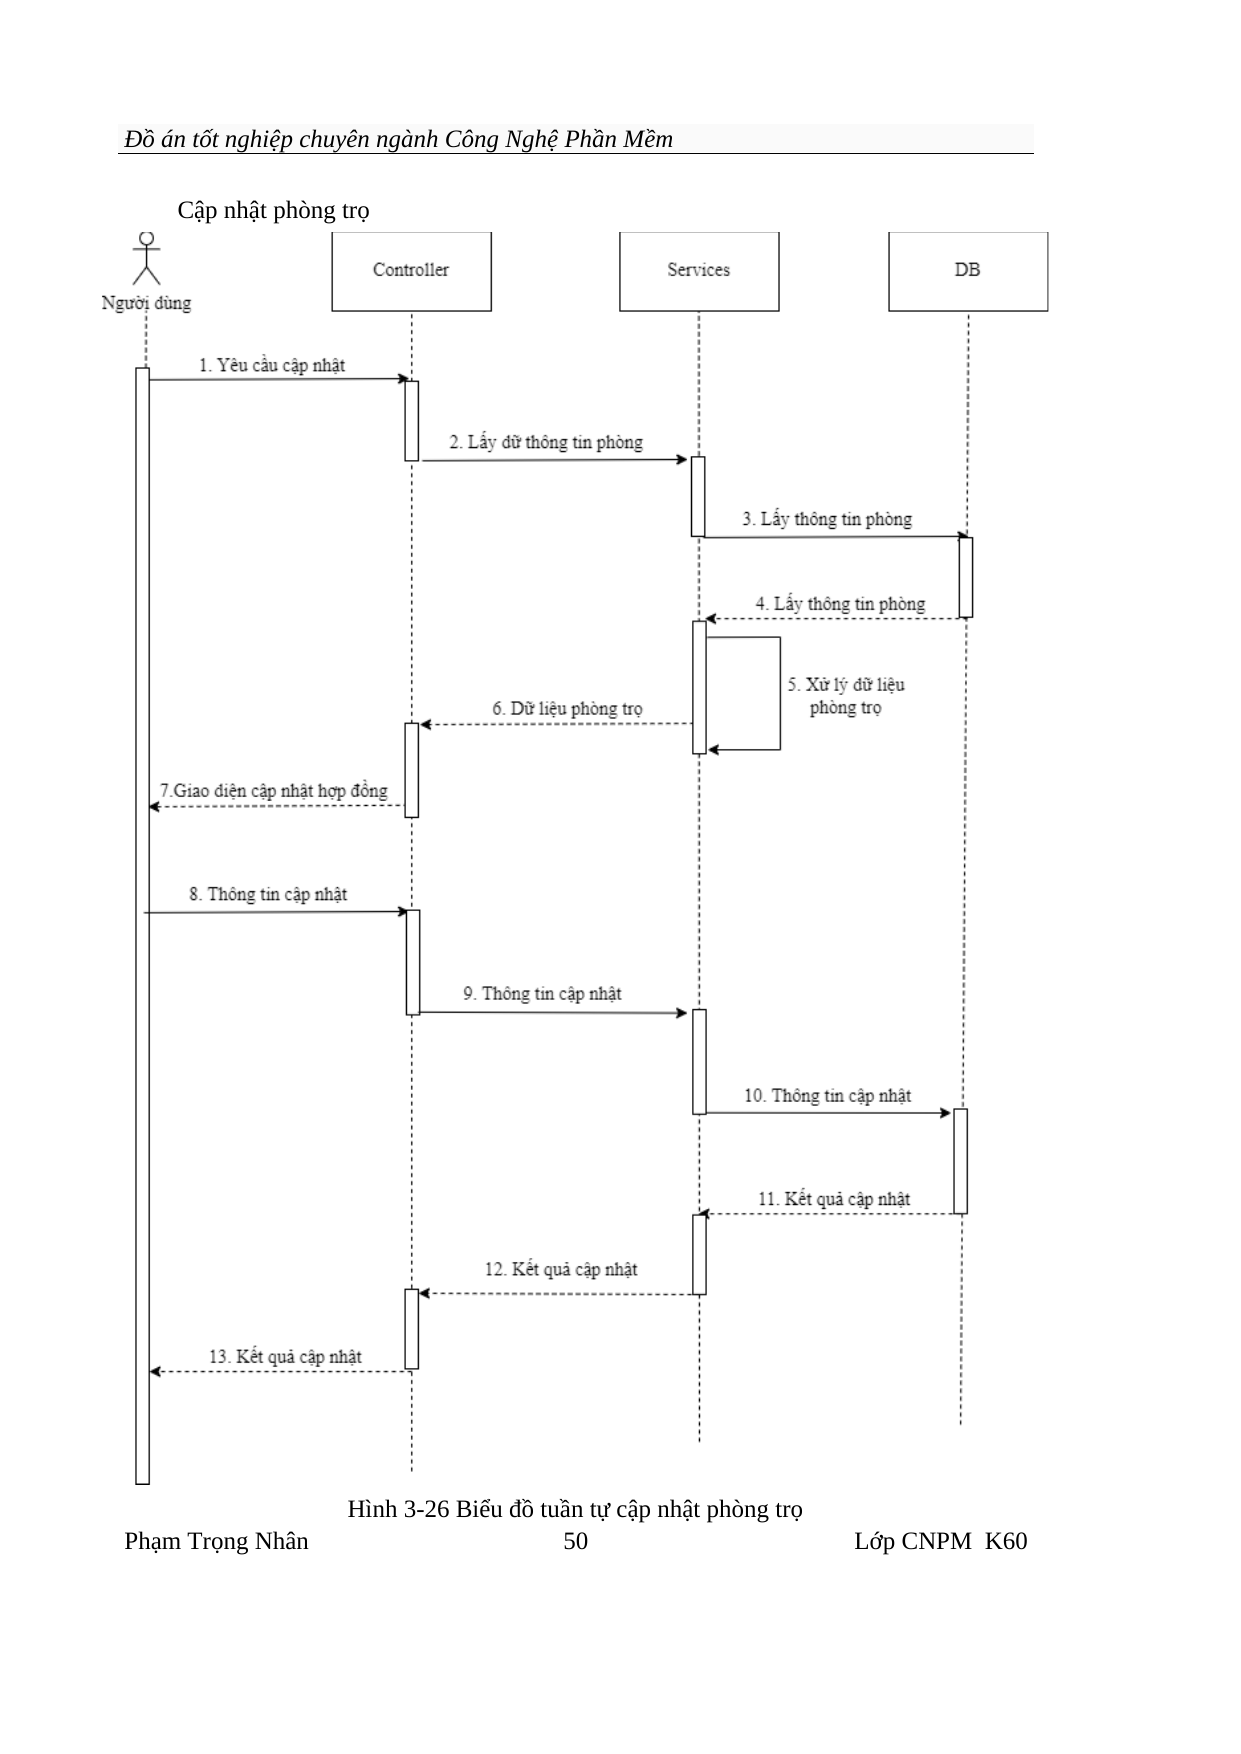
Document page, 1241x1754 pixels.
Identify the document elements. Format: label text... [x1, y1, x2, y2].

picture [101, 232, 1049, 1485]
text Cập nhật phòng trọ [118, 195, 1033, 223]
